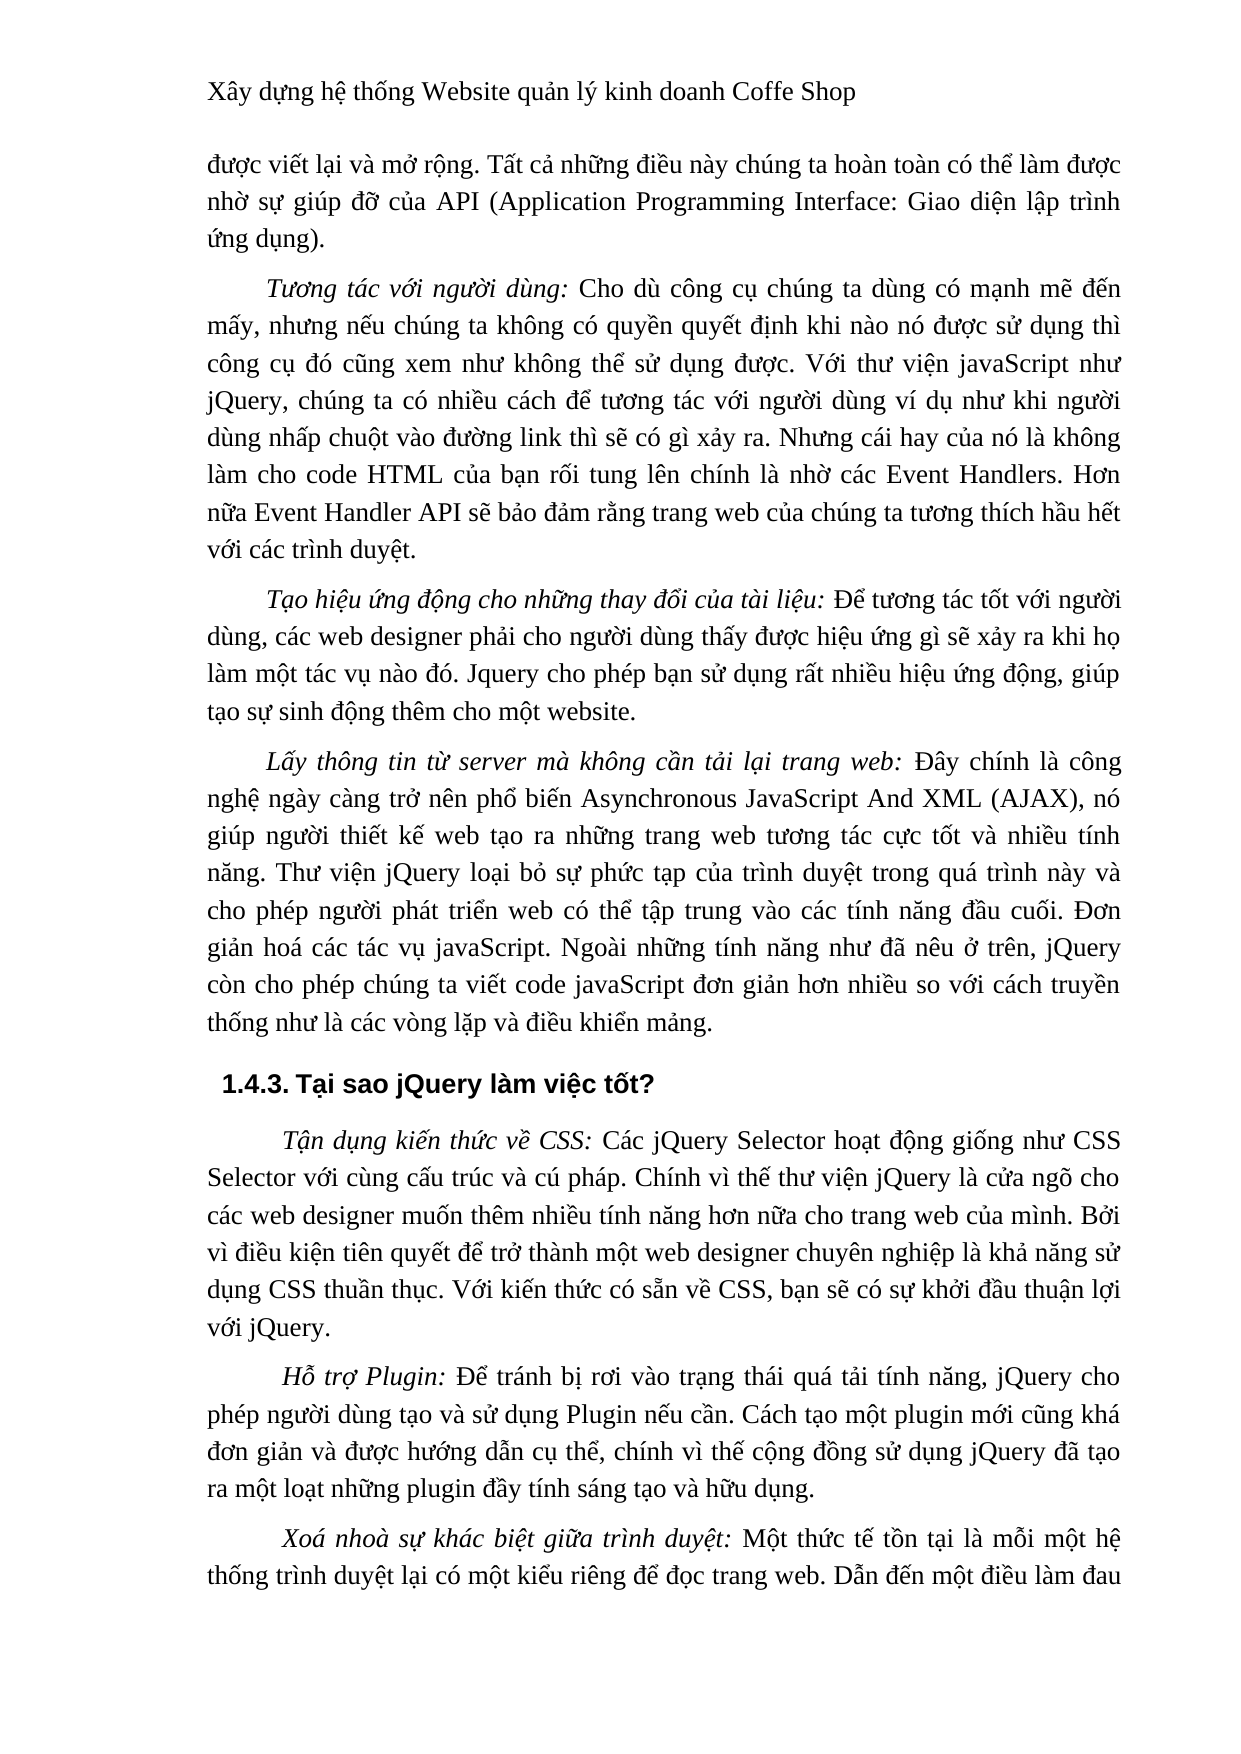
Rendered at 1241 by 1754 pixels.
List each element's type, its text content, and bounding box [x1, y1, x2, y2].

text Lấy thông tin từ server mà không cần tải lại trang web: Đây chính là công nghệ ngày càng trở nên phổ biến Asynchronous JavaScript And XML (AJAX), nó giúp người thiết kế web tạo ra những trang web tương tác cực tốt và nhiều tính năng. Thư viện jQuery loại bỏ sự phức tạp của trình duyệt trong quá trình này và cho phép người phát triển web có thể tập trung vào các tính năng đầu cuối. Đơn giản hoá các tác vụ javaScript. Ngoài những tính năng như đã nêu ở trên, jQuery còn cho phép chúng ta viết code javaScript đơn giản hơn nhiều so với cách truyền thống như là các vòng lặp và điều khiển mảng. [207, 744, 1122, 1037]
text Tương tác với người dùng: Cho dù công cụ chúng ta dùng có mạnh mẽ đến mấy, nhưng nếu chúng ta không có quyền quyết định khi nào nó được sử dụng thì công cụ đó cũng xem như không thể sử dụng được. Với thư viện javaScript như jQuery, chúng ta có nhiều cách để tương tác với người dùng ví dụ như khi người dùng nhấp chuột vào đường link thì sẽ có gì xảy ra. Nhưng cái hay của nó là không làm cho code HTML của bạn rối tung lên chính là nhờ các Event Handlers. Hơn nữa Event Handler API sẽ bảo đảm rằng trang web của chúng ta tương thích hầu hết với các trình duyệt. [207, 272, 1122, 564]
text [207, 148, 1122, 253]
text Hỗ trợ Plugin: Để tránh bị rơi vào trạng thái quá tải tính năng, jQuery cho phép người dùng tạo và sử dụng Plugin nếu cần. Cách tạo một plugin mới cũng khá đơn giản và được hướng dẫn cụ thể, chính vì thế cộng đồng sử dụng jQuery đã tạo ra một loạt những plugin đầy tính sáng tạo và hữu dụng. [207, 1360, 1122, 1503]
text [207, 1522, 1122, 1591]
text Tạo hiệu ứng động cho những thay đổi của tài liệu: Để tương tác tốt với người dùng, các web designer phải cho người dùng thấy được hiệu ứng gì sẽ xảy ra khi họ làm một tác vụ nào đó. Jquery cho phép bạn sử dụng rất nhiều hiệu ứng động, giúp tạo sự sinh động thêm cho một website. [207, 583, 1122, 726]
subtitle Tại sao jQuery làm việc tốt? [222, 1068, 1122, 1099]
text Tận dụng kiến thức về CSS: Các jQuery Selector hoạt động giống như CSS Selector với cùng cấu trúc và cú pháp. Chính vì thế thư viện jQuery là cửa ngõ cho các web designer muốn thêm nhiều tính năng hơn nữa cho trang web của mình. Bởi vì điều kiện tiên quyết để trở thành một web designer chuyên nghiệp là khả năng sử dụng CSS thuần thục. Với kiến thức có sẵn về CSS, bạn sẽ có sự khởi đầu thuận lợi với jQuery. [207, 1124, 1122, 1342]
